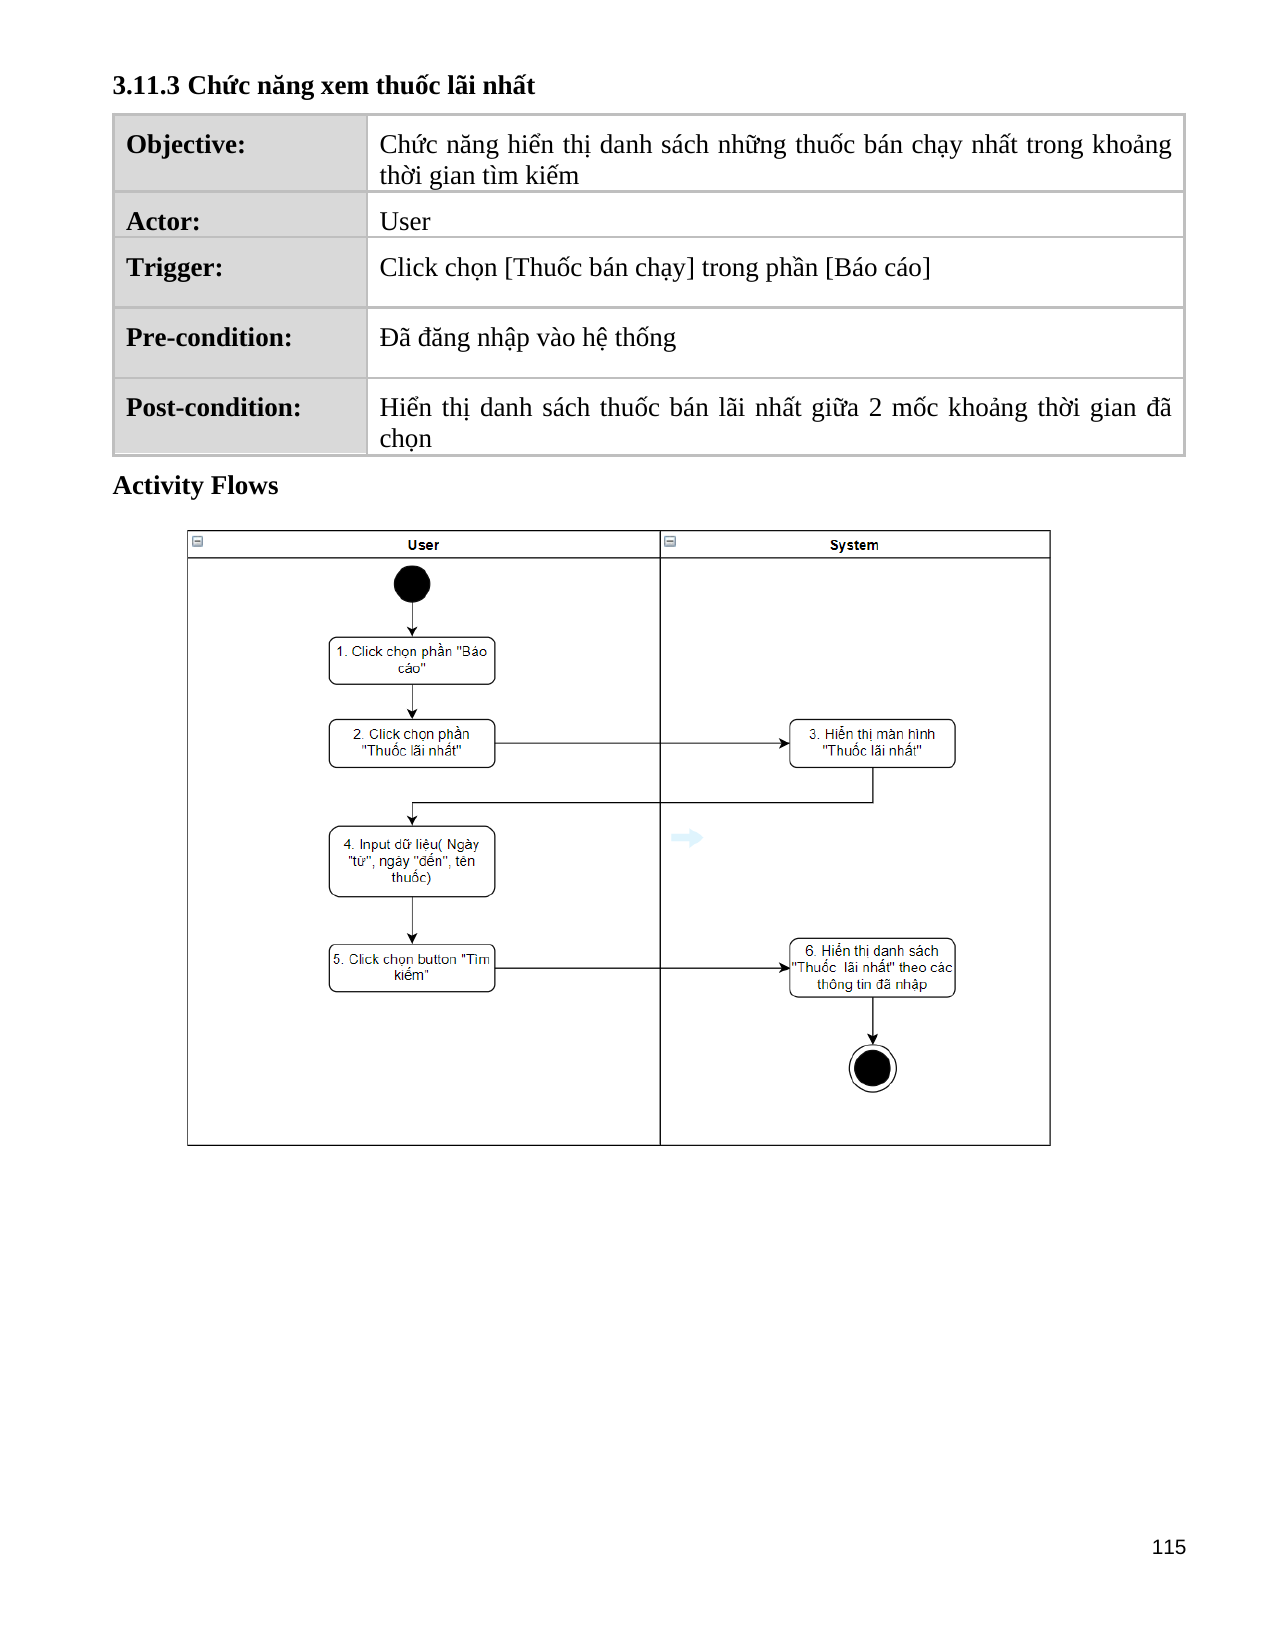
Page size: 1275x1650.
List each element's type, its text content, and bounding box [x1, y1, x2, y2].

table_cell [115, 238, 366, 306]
text Activity Flows [112, 469, 1186, 500]
picture [187, 528, 1053, 1147]
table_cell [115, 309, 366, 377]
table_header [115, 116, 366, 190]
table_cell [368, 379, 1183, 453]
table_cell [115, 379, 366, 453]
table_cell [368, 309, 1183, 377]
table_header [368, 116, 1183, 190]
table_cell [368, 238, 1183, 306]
subtitle Chức năng xem thuốc lãi nhất [112, 69, 1186, 100]
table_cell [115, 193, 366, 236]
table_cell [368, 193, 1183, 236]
